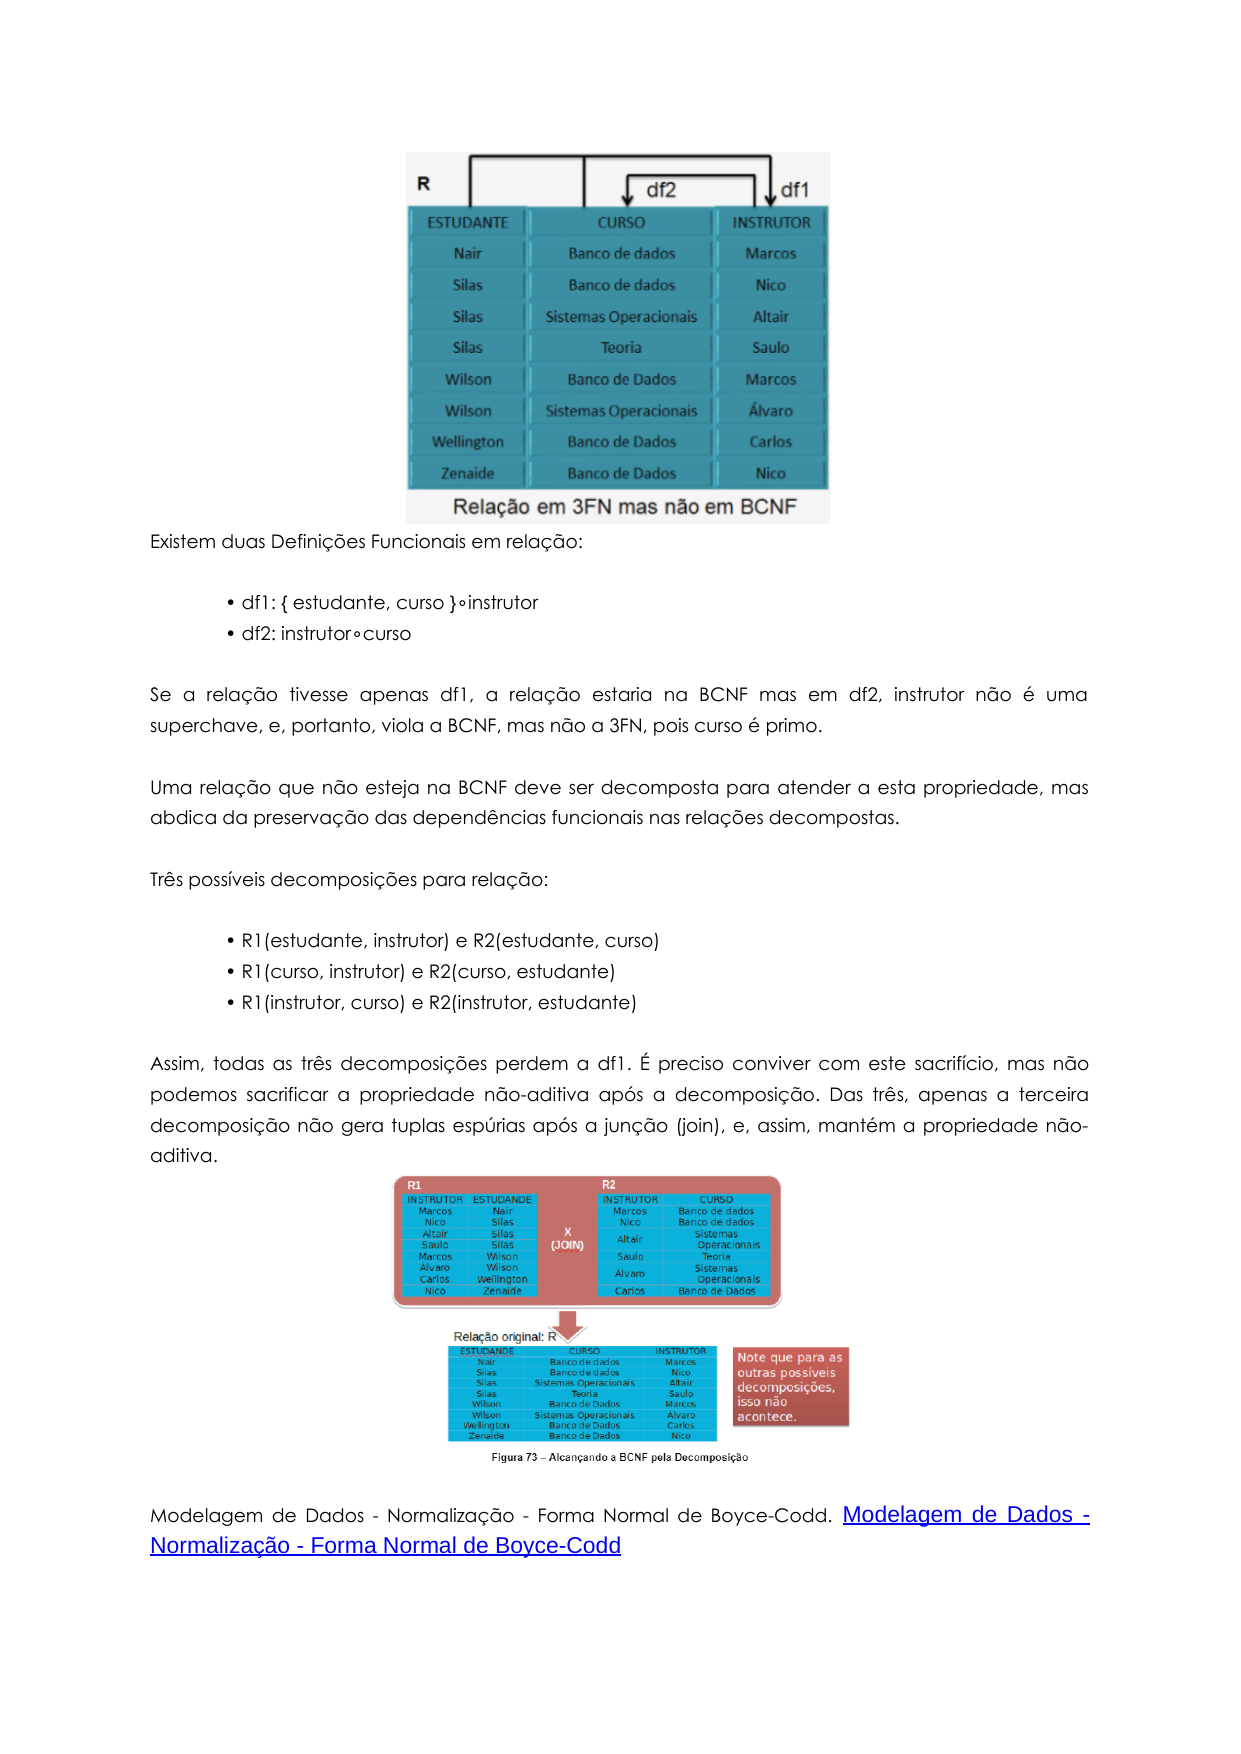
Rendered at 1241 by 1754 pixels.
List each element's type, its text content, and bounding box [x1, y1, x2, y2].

text • R1(curso, instrutor) e R2(curso, estudante) [150, 957, 1090, 984]
text • R1(instrutor, curso) e R2(instrutor, estudante) [150, 988, 1090, 1015]
text Três possíveis decomposições para relação: [150, 865, 1090, 892]
text Modelagem de Dados - Normalização - Forma Normal de Boyce-Codd. Modelagem de Dados - Normalização - Forma Normal de Boyce-Codd [150, 1501, 1090, 1558]
picture [388, 1172, 852, 1466]
text • df2: instrutor∘curso [150, 619, 1090, 646]
picture [405, 150, 835, 524]
text Se a relação tivesse apenas df1, a relação estaria na BCNF mas em df2, instrutor não é uma superchave, e, portanto, viola a BCNF, mas não a 3FN, pois curso é primo. [150, 681, 1090, 738]
text Existem duas Definições Funcionais em relação: [150, 527, 1090, 554]
text • df1: { estudante, curso }∘instrutor [150, 589, 1090, 615]
text Uma relação que não esteja na BCNF deve ser decomposta para atender a esta propriedade, mas abdica da preservação das dependências funcionais nas relações decompostas. [150, 773, 1090, 831]
text Assim, todas as três decomposições perdem a df1. É preciso conviver com este sacrifício, mas não podemos sacrificar a propriedade não-aditiva após a decomposição. Das três, apenas a terceira decomposição não gera tuplas espúrias após a junção (join), e, assim, mantém a propriedade não-aditiva. [150, 1049, 1090, 1168]
text • R1(estudante, instrutor) e R2(estudante, curso) [150, 927, 1090, 953]
